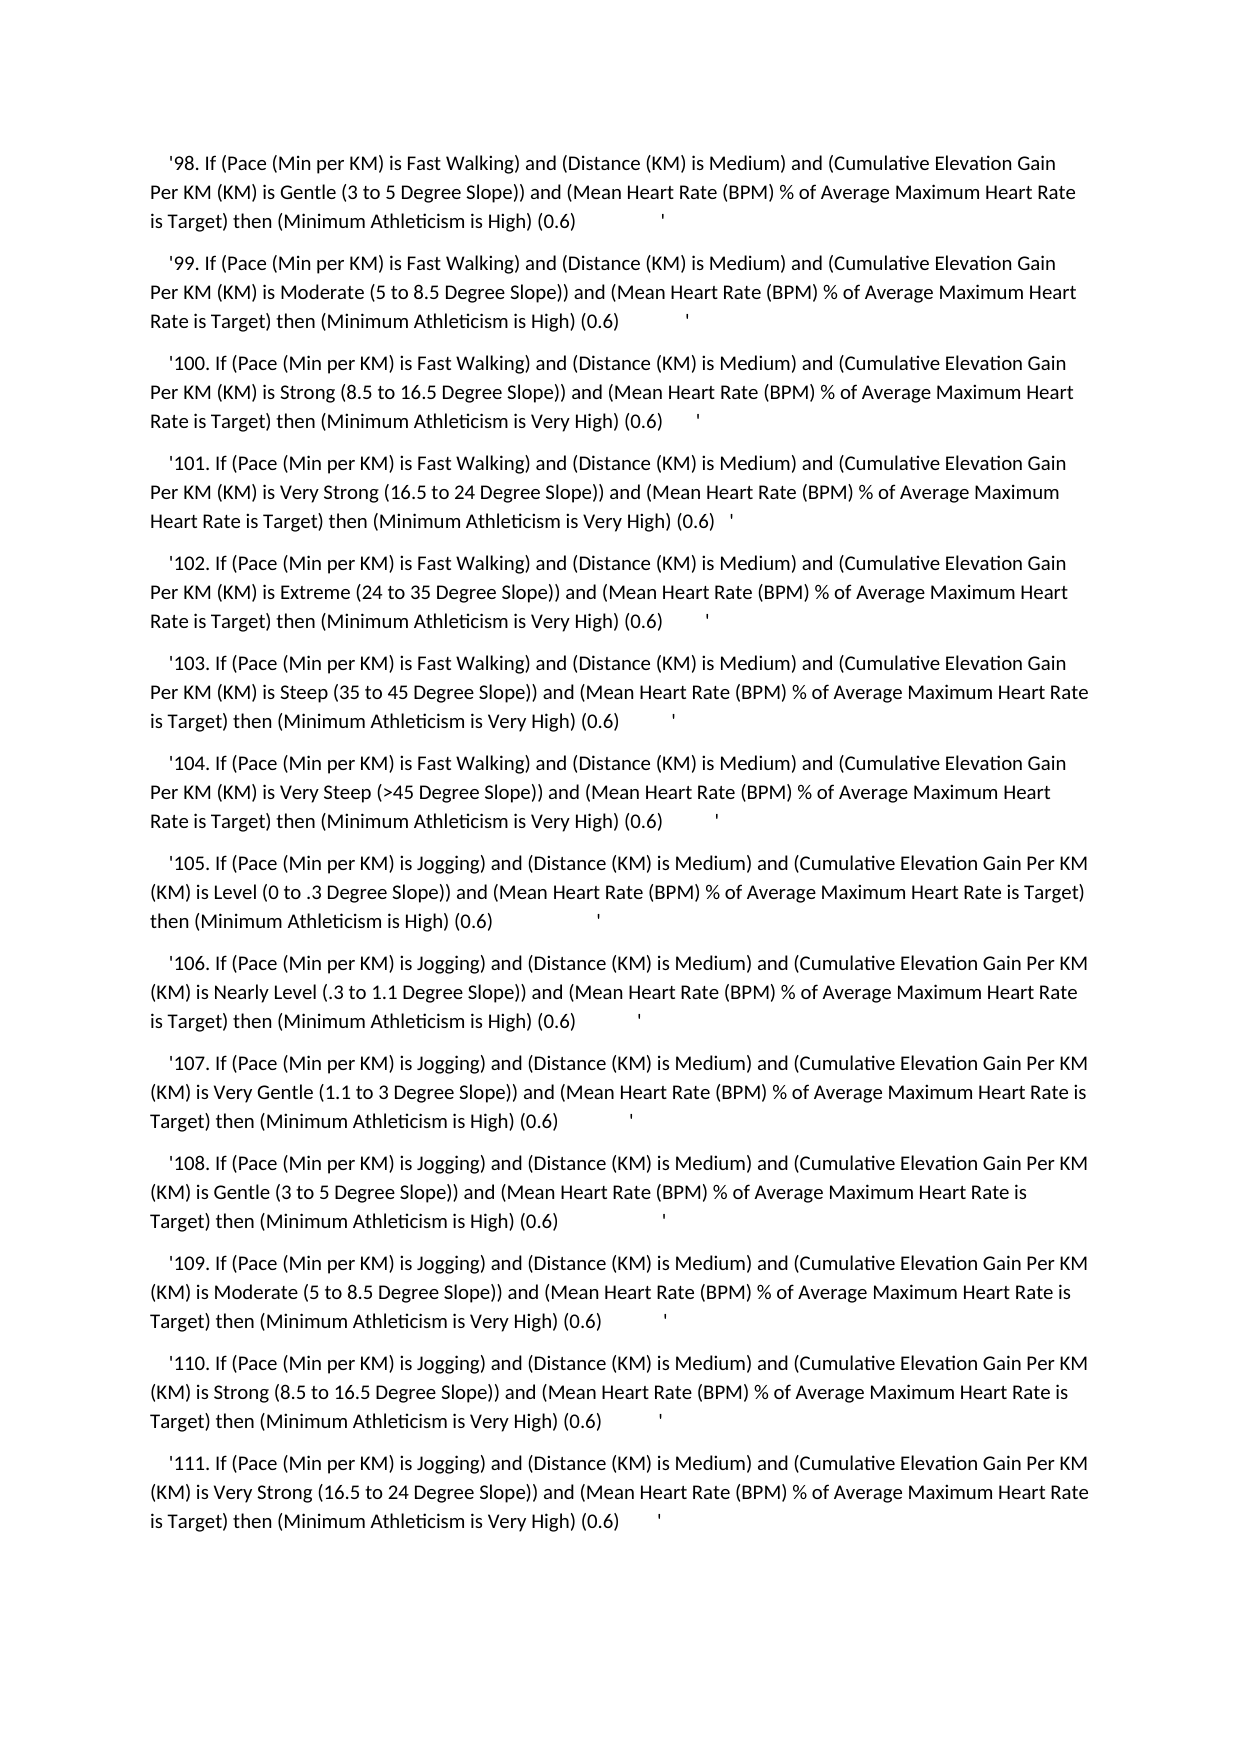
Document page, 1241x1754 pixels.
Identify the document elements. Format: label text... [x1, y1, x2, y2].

text '105. If (Pace (Min per KM) is Jogging) and (Distance (KM) is Medium) and (Cumulative Elevation Gain Per KM (KM) is Level (0 to .3 Degree Slope)) and (Mean Heart Rate (BPM) % of Average Maximum Heart Rate is Target) then (Minimum Athleticism is High) (0.6) ' [150, 850, 1090, 934]
text '98. If (Pace (Min per KM) is Fast Walking) and (Distance (KM) is Medium) and (Cumulative Elevation Gain Per KM (KM) is Gentle (3 to 5 Degree Slope)) and (Mean Heart Rate (BPM) % of Average Maximum Heart Rate is Target) then (Minimum Athleticism is High) (0.6) ' [150, 150, 1090, 234]
text '104. If (Pace (Min per KM) is Fast Walking) and (Distance (KM) is Medium) and (Cumulative Elevation Gain Per KM (KM) is Very Steep (>45 Degree Slope)) and (Mean Heart Rate (BPM) % of Average Maximum Heart Rate is Target) then (Minimum Athleticism is Very High) (0.6) ' [150, 750, 1090, 834]
text '100. If (Pace (Min per KM) is Fast Walking) and (Distance (KM) is Medium) and (Cumulative Elevation Gain Per KM (KM) is Strong (8.5 to 16.5 Degree Slope)) and (Mean Heart Rate (BPM) % of Average Maximum Heart Rate is Target) then (Minimum Athleticism is Very High) (0.6) ' [150, 350, 1090, 434]
text '99. If (Pace (Min per KM) is Fast Walking) and (Distance (KM) is Medium) and (Cumulative Elevation Gain Per KM (KM) is Moderate (5 to 8.5 Degree Slope)) and (Mean Heart Rate (BPM) % of Average Maximum Heart Rate is Target) then (Minimum Athleticism is High) (0.6) ' [150, 250, 1090, 334]
text '107. If (Pace (Min per KM) is Jogging) and (Distance (KM) is Medium) and (Cumulative Elevation Gain Per KM (KM) is Very Gentle (1.1 to 3 Degree Slope)) and (Mean Heart Rate (BPM) % of Average Maximum Heart Rate is Target) then (Minimum Athleticism is High) (0.6) ' [150, 1050, 1090, 1134]
text '101. If (Pace (Min per KM) is Fast Walking) and (Distance (KM) is Medium) and (Cumulative Elevation Gain Per KM (KM) is Very Strong (16.5 to 24 Degree Slope)) and (Mean Heart Rate (BPM) % of Average Maximum Heart Rate is Target) then (Minimum Athleticism is Very High) (0.6) ' [150, 450, 1090, 534]
text '110. If (Pace (Min per KM) is Jogging) and (Distance (KM) is Medium) and (Cumulative Elevation Gain Per KM (KM) is Strong (8.5 to 16.5 Degree Slope)) and (Mean Heart Rate (BPM) % of Average Maximum Heart Rate is Target) then (Minimum Athleticism is Very High) (0.6) ' [150, 1350, 1090, 1434]
text '106. If (Pace (Min per KM) is Jogging) and (Distance (KM) is Medium) and (Cumulative Elevation Gain Per KM (KM) is Nearly Level (.3 to 1.1 Degree Slope)) and (Mean Heart Rate (BPM) % of Average Maximum Heart Rate is Target) then (Minimum Athleticism is High) (0.6) ' [150, 950, 1090, 1034]
text '109. If (Pace (Min per KM) is Jogging) and (Distance (KM) is Medium) and (Cumulative Elevation Gain Per KM (KM) is Moderate (5 to 8.5 Degree Slope)) and (Mean Heart Rate (BPM) % of Average Maximum Heart Rate is Target) then (Minimum Athleticism is Very High) (0.6) ' [150, 1250, 1090, 1334]
text '103. If (Pace (Min per KM) is Fast Walking) and (Distance (KM) is Medium) and (Cumulative Elevation Gain Per KM (KM) is Steep (35 to 45 Degree Slope)) and (Mean Heart Rate (BPM) % of Average Maximum Heart Rate is Target) then (Minimum Athleticism is Very High) (0.6) ' [150, 650, 1090, 734]
text '102. If (Pace (Min per KM) is Fast Walking) and (Distance (KM) is Medium) and (Cumulative Elevation Gain Per KM (KM) is Extreme (24 to 35 Degree Slope)) and (Mean Heart Rate (BPM) % of Average Maximum Heart Rate is Target) then (Minimum Athleticism is Very High) (0.6) ' [150, 550, 1090, 634]
text '108. If (Pace (Min per KM) is Jogging) and (Distance (KM) is Medium) and (Cumulative Elevation Gain Per KM (KM) is Gentle (3 to 5 Degree Slope)) and (Mean Heart Rate (BPM) % of Average Maximum Heart Rate is Target) then (Minimum Athleticism is High) (0.6) ' [150, 1150, 1090, 1234]
text '111. If (Pace (Min per KM) is Jogging) and (Distance (KM) is Medium) and (Cumulative Elevation Gain Per KM (KM) is Very Strong (16.5 to 24 Degree Slope)) and (Mean Heart Rate (BPM) % of Average Maximum Heart Rate is Target) then (Minimum Athleticism is Very High) (0.6) ' [150, 1450, 1090, 1534]
